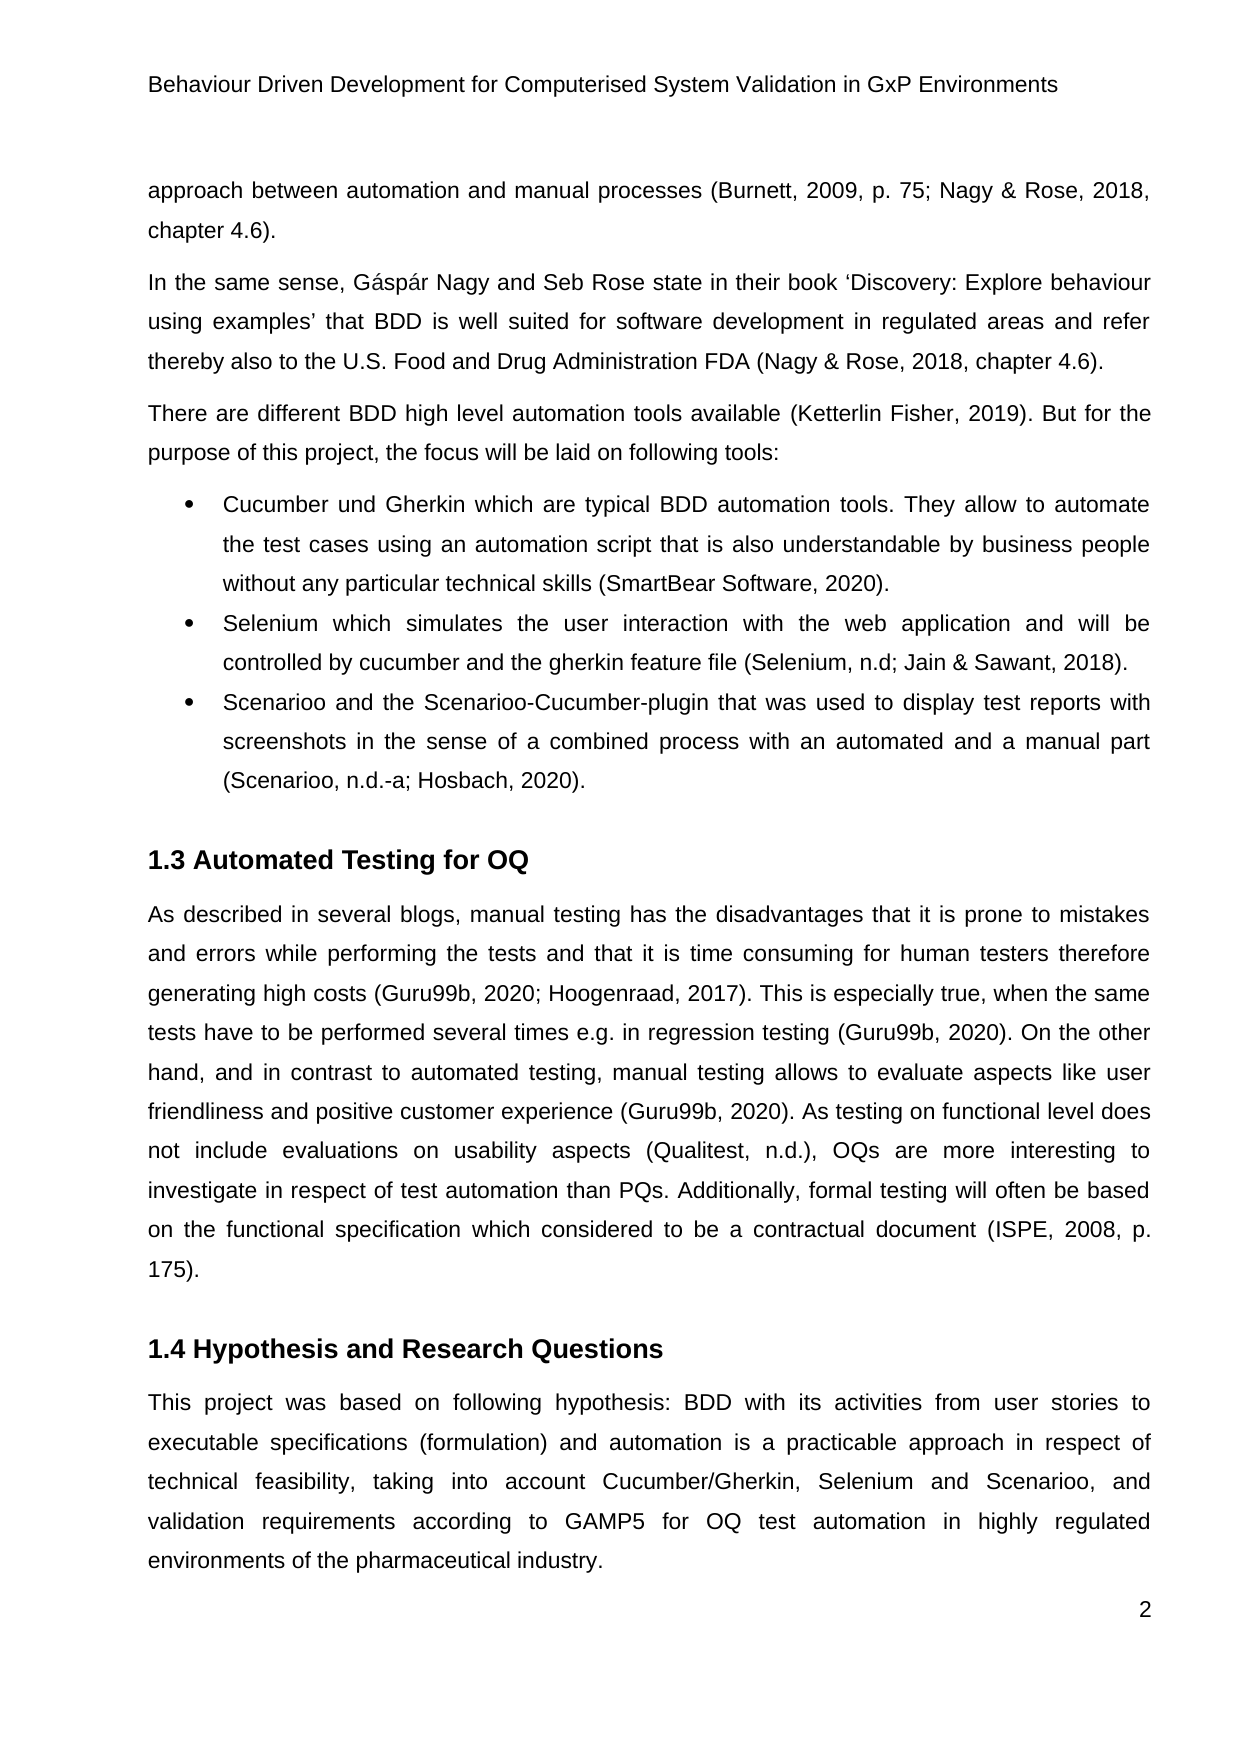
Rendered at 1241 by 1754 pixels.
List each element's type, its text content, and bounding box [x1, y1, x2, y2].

list Scenarioo and the Scenarioo-Cucumber-plugin that was used to display test reports with screenshots in the sense of a combined process with an automated and a manual part (Scenarioo, n.d.-a; Hosbach, 2020). [185, 688, 1152, 794]
text There are different BDD high level automation tools available (Ketterlin Fisher, 2019). But for the purpose of this project, the focus will be laid on following tools: [148, 399, 1152, 465]
subtitle Hypothesis and Research Questions [148, 1333, 1152, 1364]
list Cucumber und Gherkin which are typical BDD automation tools. They allow to automate the test cases using an automation script that is also understandable by business people without any particular technical skills (SmartBear Software, 2020). [185, 491, 1152, 596]
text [148, 177, 1152, 243]
list Selenium which simulates the user interaction with the web application and will be controlled by cucumber and the gherkin feature file (Selenium, n.d; Jain & Sawant, 2018). [185, 609, 1152, 675]
text This project was based on following hypothesis: BDD with its activities from user stories to executable specifications (formulation) and automation is a practicable approach in respect of technical feasibility, taking into account Cucumber/Gherkin, Selenium and Scenarioo, and validation requirements according to GAMP5 for OQ test automation in highly regulated environments of the pharmaceutical industry. [148, 1389, 1152, 1573]
text As described in several blogs, manual testing has the disadvantages that it is prone to mistakes and errors while performing the tests and that it is time consuming for human testers therefore generating high costs (Guru99b, 2020; Hoogenraad, 2017). This is especially true, when the same tests have to be performed several times e.g. in regression testing (Guru99b, 2020). On the other hand, and in contrast to automated testing, manual testing allows to evaluate aspects like user friendliness and positive customer experience (Guru99b, 2020). As testing on functional level does not include evaluations on usability aspects (Qualitest, n.d.), OQs are more interesting to investigate in respect of test automation than PQs. Additionally, formal testing will often be based on the functional specification which considered to be a contractual document (ISPE, 2008, p. 175). [148, 901, 1152, 1282]
text In the same sense, Gáspár Nagy and Seb Rose state in their book ‘Discovery: Explore behaviour using examples’ that BDD is well suited for software development in regulated areas and refer thereby also to the U.S. Food and Drug Administration FDA (Nagy & Rose, 2018, chapter 4.6). [148, 269, 1152, 374]
subtitle Automated Testing for OQ [148, 844, 1152, 876]
